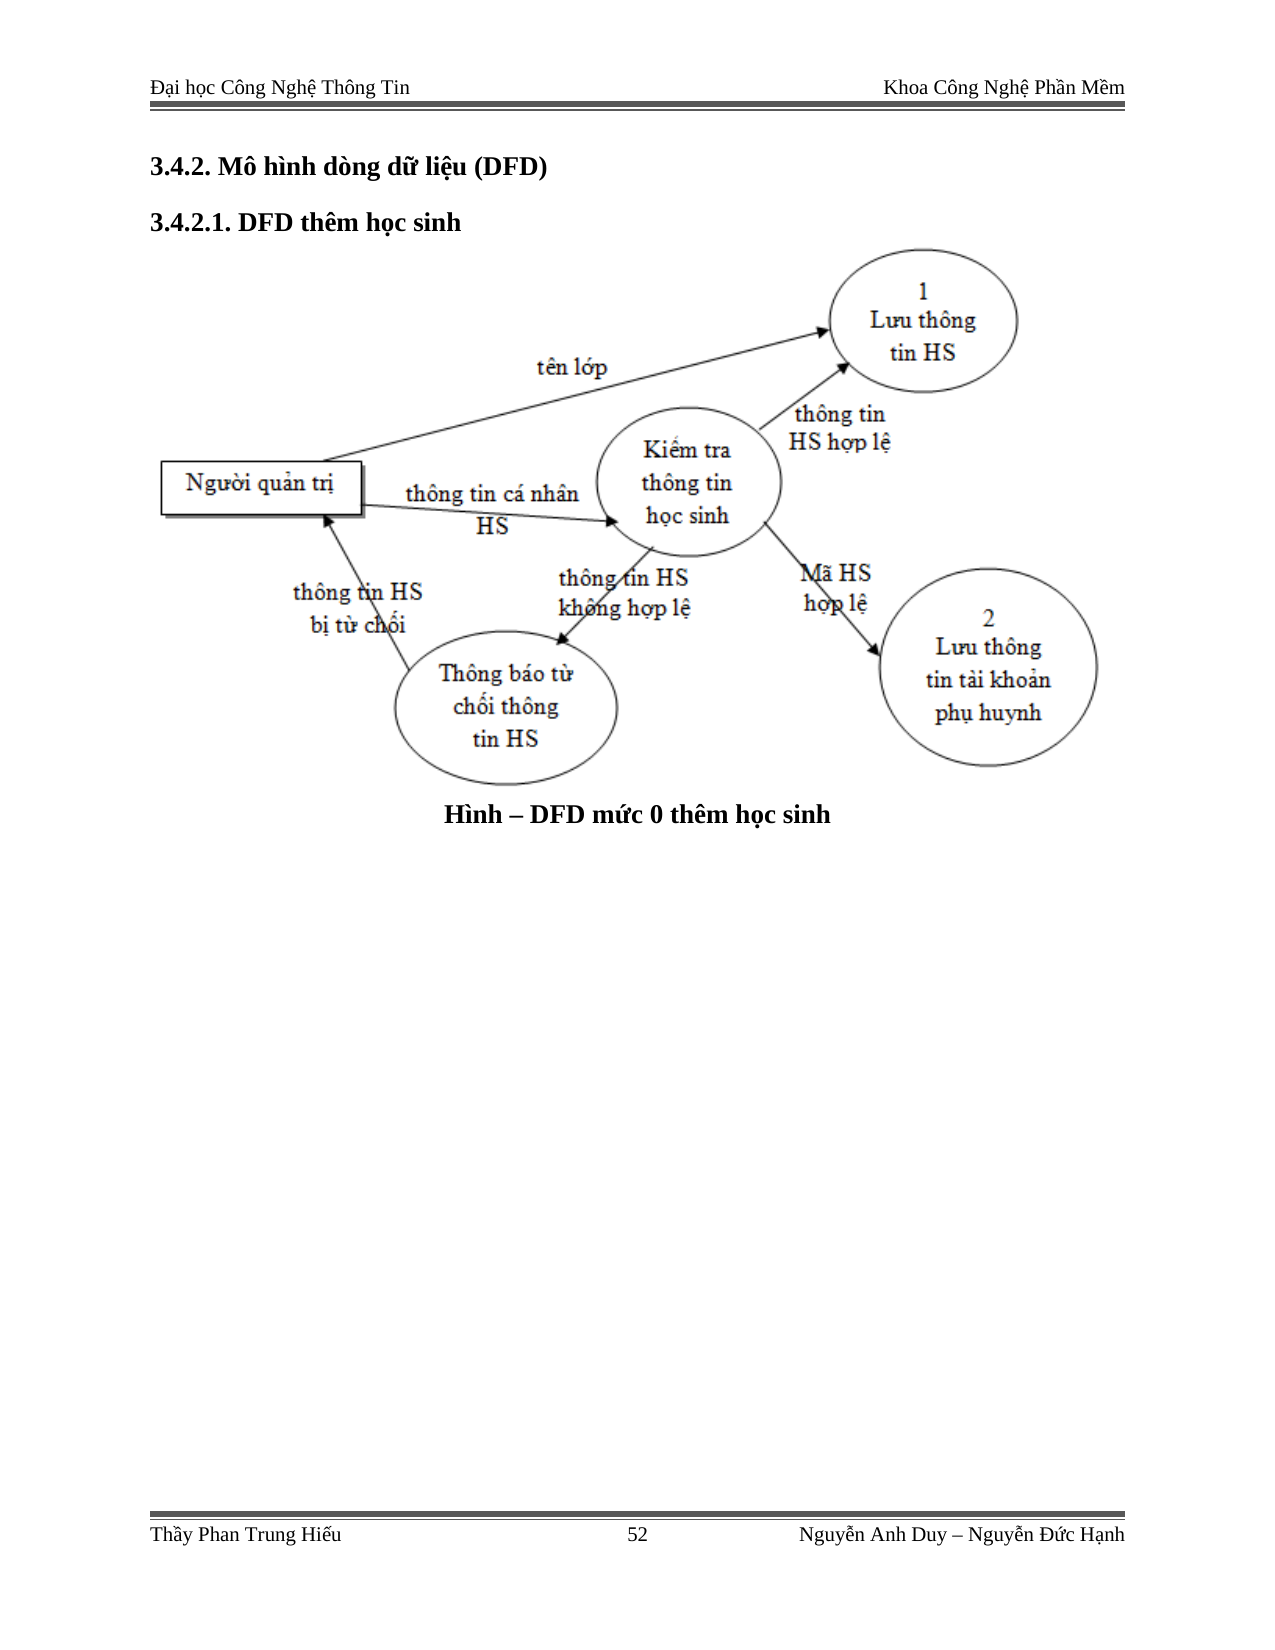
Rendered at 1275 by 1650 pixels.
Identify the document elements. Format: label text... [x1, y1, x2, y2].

subtitle 3.4.2. Mô hình dòng dữ liệu (DFD) [150, 150, 1125, 181]
text Hình – DFD mức 0 thêm học sinh [150, 798, 1125, 829]
picture [150, 242, 1119, 794]
subtitle 3.4.2.1. DFD thêm học sinh [150, 207, 1125, 238]
